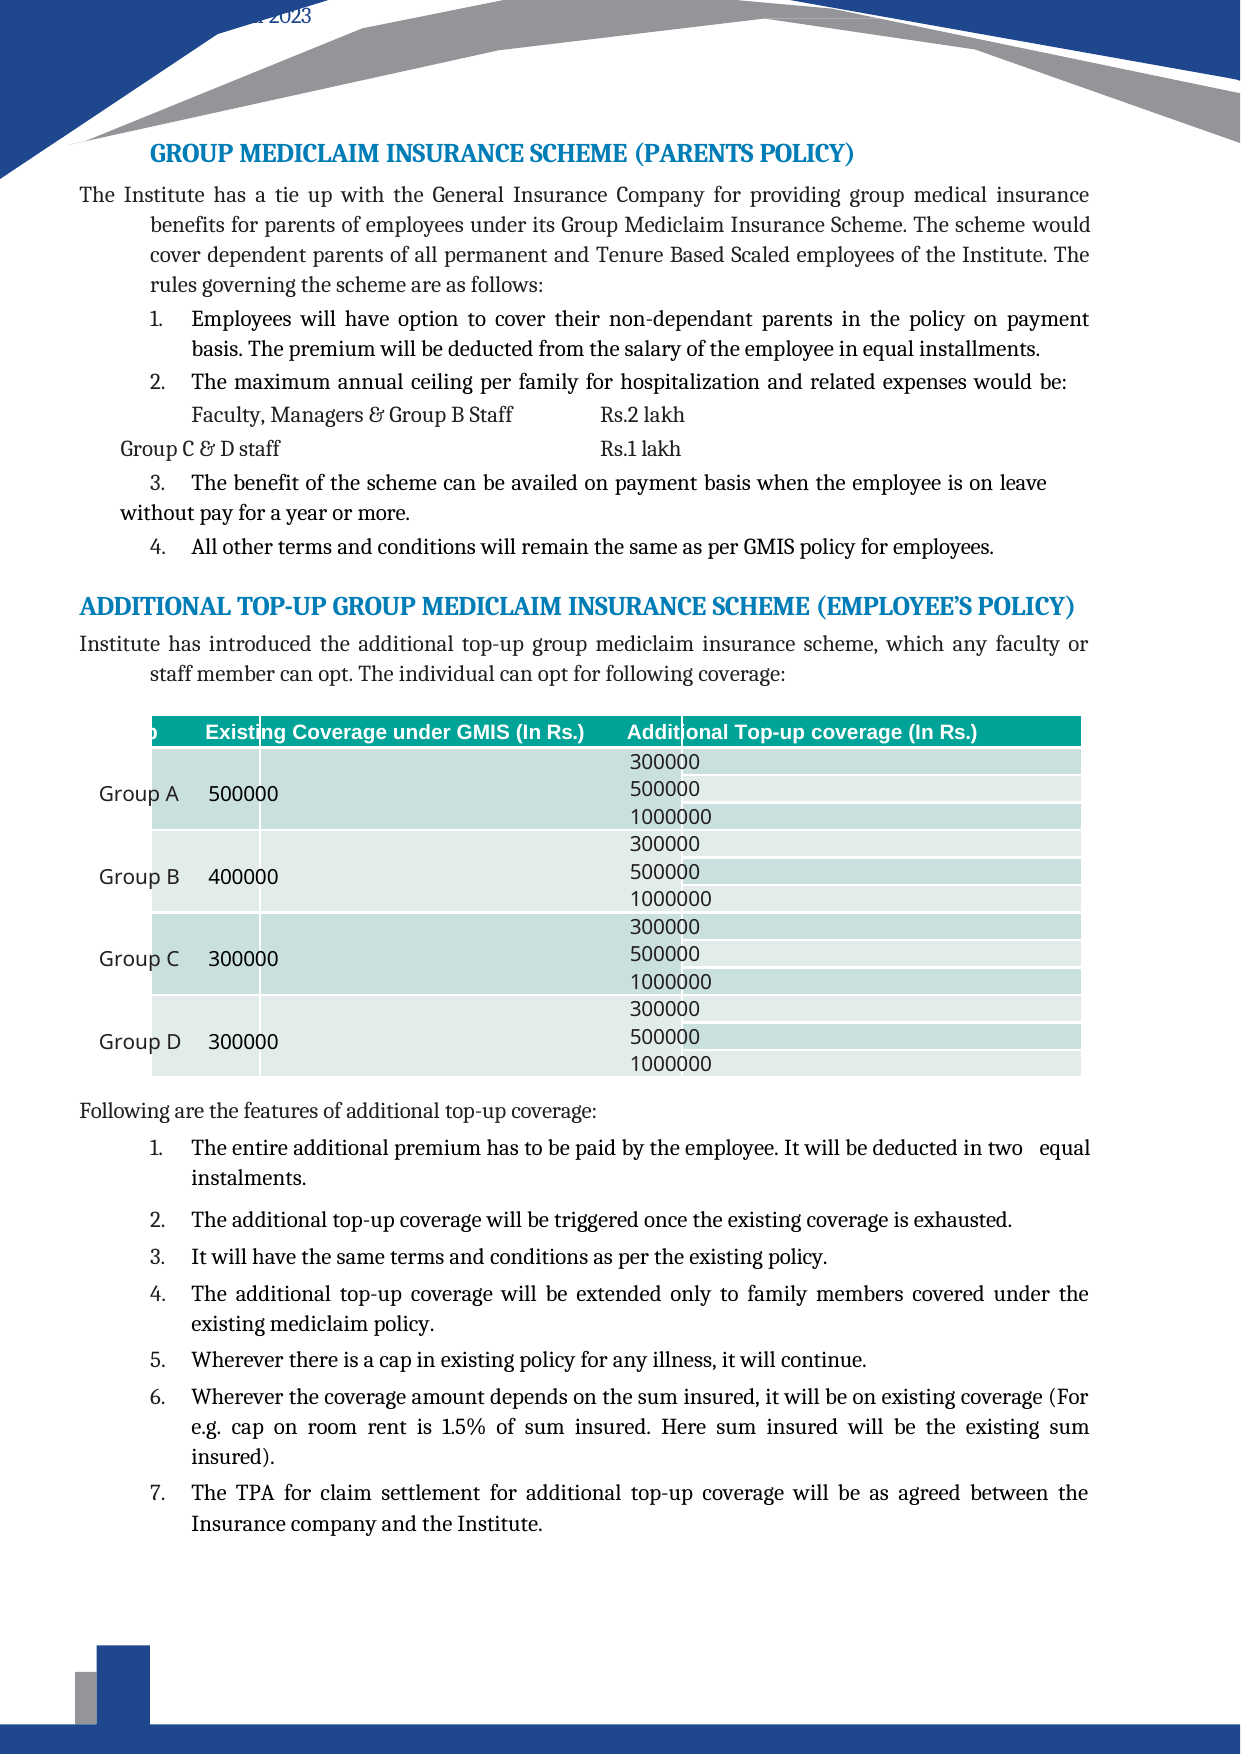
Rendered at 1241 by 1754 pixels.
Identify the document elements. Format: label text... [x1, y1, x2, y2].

list All other terms and conditions will remain the same as per GMIS policy for employees. [150, 534, 1240, 560]
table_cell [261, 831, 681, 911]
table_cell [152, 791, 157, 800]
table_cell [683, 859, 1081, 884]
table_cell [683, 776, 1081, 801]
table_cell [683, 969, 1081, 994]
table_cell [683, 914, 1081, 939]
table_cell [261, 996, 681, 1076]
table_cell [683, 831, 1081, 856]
text Following are the features of additional top-up coverage: [79, 1098, 1240, 1124]
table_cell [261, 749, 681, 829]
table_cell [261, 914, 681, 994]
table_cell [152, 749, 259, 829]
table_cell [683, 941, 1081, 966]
subtitle ADDITIONAL TOP-UP GROUP MEDICLAIM INSURANCE SCHEME (EMPLOYEE’S POLICY) [79, 591, 1091, 622]
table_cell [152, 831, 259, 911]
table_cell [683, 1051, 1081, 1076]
list The additional top-up coverage will be extended only to family members covered under the existing mediclaim policy. [150, 1280, 1090, 1337]
text Institute has introduced the additional top-up group mediclaim insurance scheme, which any faculty or staff member can opt. The individual can opt for following coverage: [79, 631, 1090, 687]
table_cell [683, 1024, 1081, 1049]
text without pay for a year or more. [120, 500, 1240, 526]
list It will have the same terms and conditions as per the existing policy. [150, 1244, 1240, 1270]
text Group C & D staff Rs.1 lakh [120, 436, 1240, 462]
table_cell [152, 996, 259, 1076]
list The additional top-up coverage will be triggered once the existing coverage is exhausted. [150, 1207, 1240, 1233]
list Wherever the coverage amount depends on the sum insured, it will be on existing coverage (For e.g. cap on room rent is 1.5% of sum insured. Here sum insured will be the existing sum insured). [150, 1383, 1091, 1470]
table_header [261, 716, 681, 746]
list Wherever there is a cap in existing policy for any illness, it will continue. [150, 1347, 1240, 1373]
list The entire additional premium has to be paid by the employee. It will be deducted in two equal instalments. [150, 1134, 1090, 1191]
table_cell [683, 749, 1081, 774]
list Employees will have option to cover their non-dependant parents in the policy on payment basis. The premium will be deducted from the salary of the employee in equal installments. [150, 306, 1090, 362]
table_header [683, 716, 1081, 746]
text The Institute has a tie up with the General Insurance Company for providing group medical insurance benefits for parents of employees under its Group Mediclaim Insurance Scheme. The scheme would cover dependent parents of all permanent and Tenure Based Scaled employees of the Institute. The rules governing the scheme are as follows: [79, 181, 1091, 298]
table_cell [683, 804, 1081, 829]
list The benefit of the scheme can be availed on payment basis when the employee is on leave [150, 469, 1240, 496]
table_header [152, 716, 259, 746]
list The TPA for claim settlement for additional top-up coverage will be as agreed between the Insurance company and the Institute. [150, 1480, 1090, 1537]
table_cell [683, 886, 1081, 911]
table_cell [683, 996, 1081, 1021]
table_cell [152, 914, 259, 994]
list The maximum annual ceiling per family for hospitalization and related expenses would be: Faculty, Managers & Group B Staff Rs.2 lakh [150, 369, 1068, 429]
